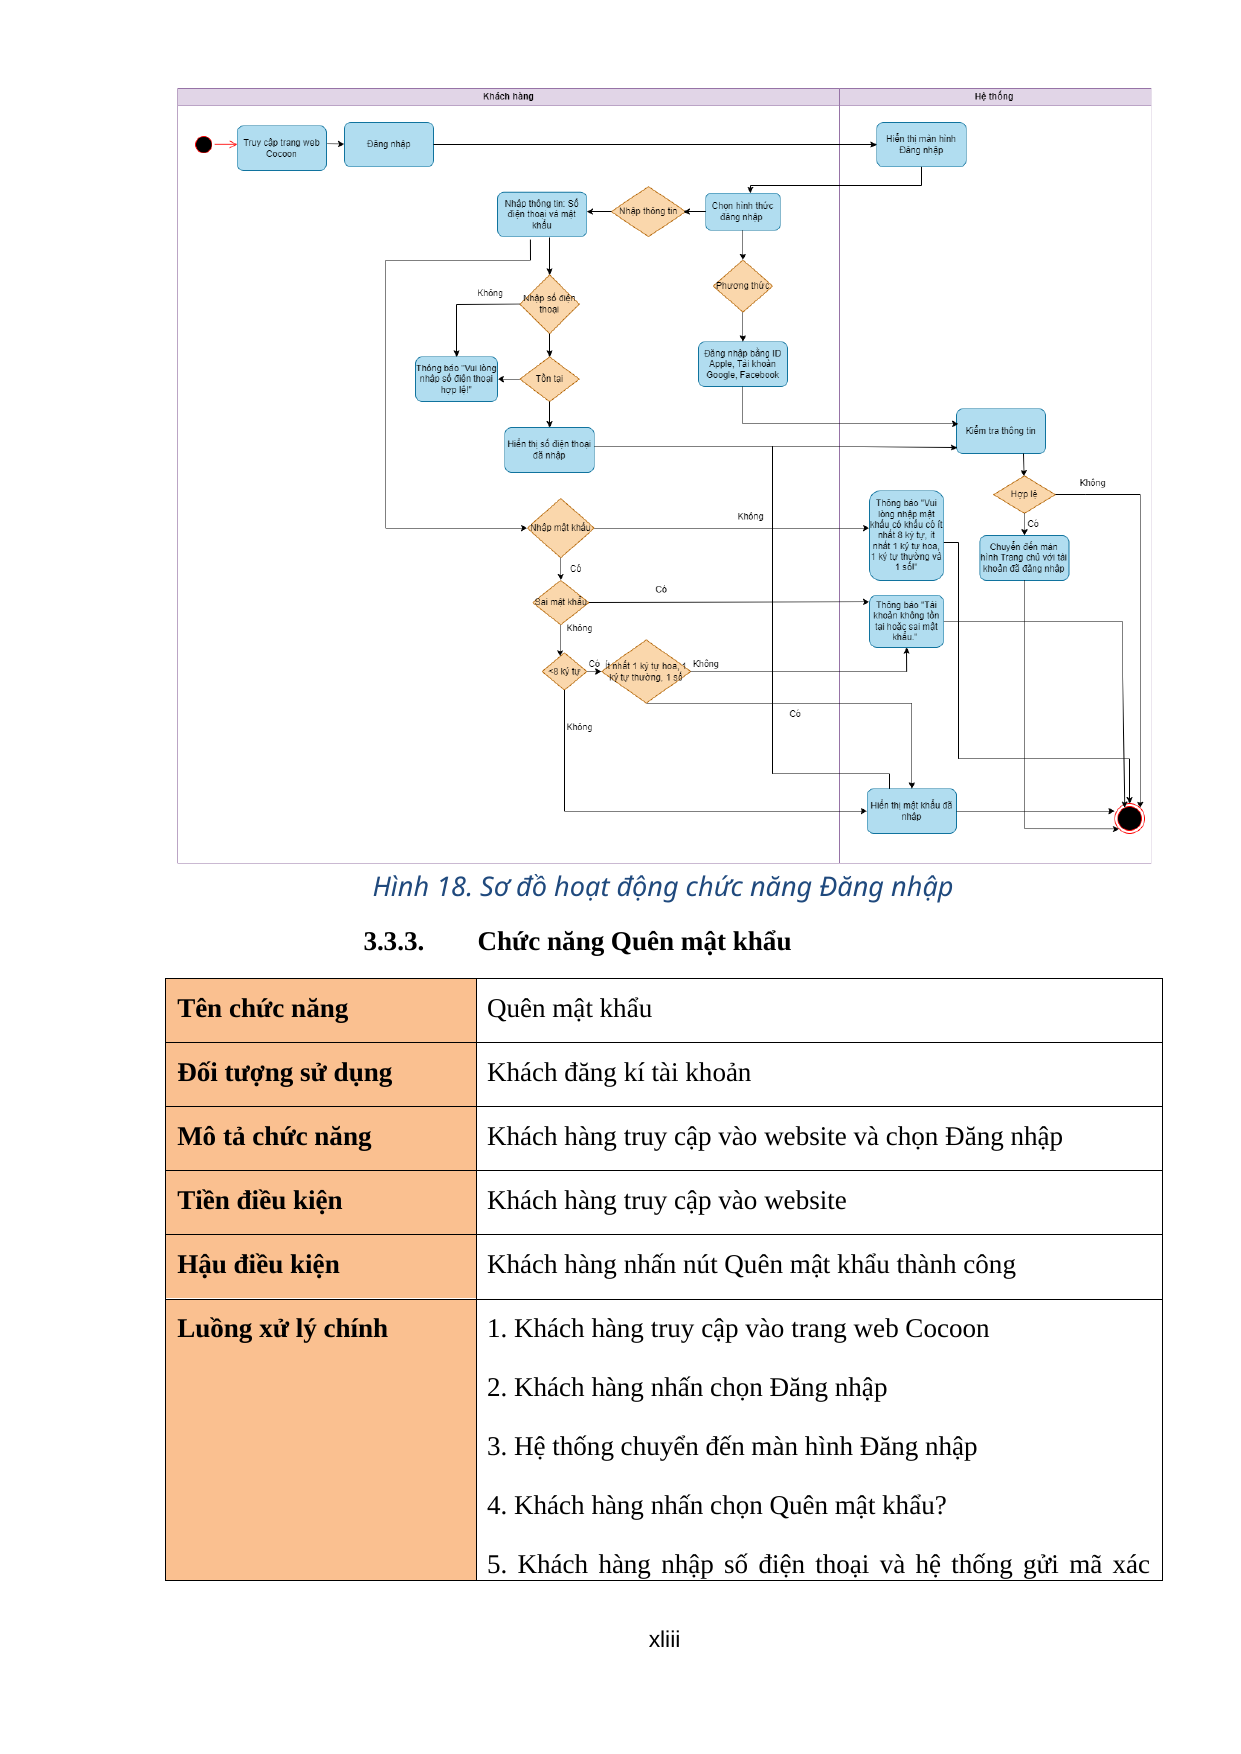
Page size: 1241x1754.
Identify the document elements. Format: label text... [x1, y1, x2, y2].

picture [177, 88, 1152, 864]
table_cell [477, 1300, 1162, 1580]
table_cell Mô tả chức năng [166, 1107, 476, 1170]
table_cell Đối tượng sử dụng [166, 1043, 476, 1106]
subtitle Chức năng Quên mật khẩu [363, 925, 1152, 956]
table_cell Khách đăng kí tài khoản [477, 1043, 1162, 1106]
table_cell Tiền điều kiện [166, 1171, 476, 1234]
table_cell Hậu điều kiện [166, 1235, 476, 1298]
table_cell Luồng xử lý chính [166, 1300, 476, 1580]
text Hình 18. Sơ đồ hoạt động chức năng Đăng nhập [177, 867, 1152, 904]
table_cell Khách hàng truy cập vào website và chọn Đăng nhập [477, 1107, 1162, 1170]
table_cell Khách hàng truy cập vào website [477, 1171, 1162, 1234]
table_header Tên chức năng [166, 979, 476, 1042]
table_header Quên mật khẩu [477, 979, 1162, 1042]
table_cell Khách hàng nhấn nút Quên mật khẩu thành công [477, 1235, 1162, 1298]
